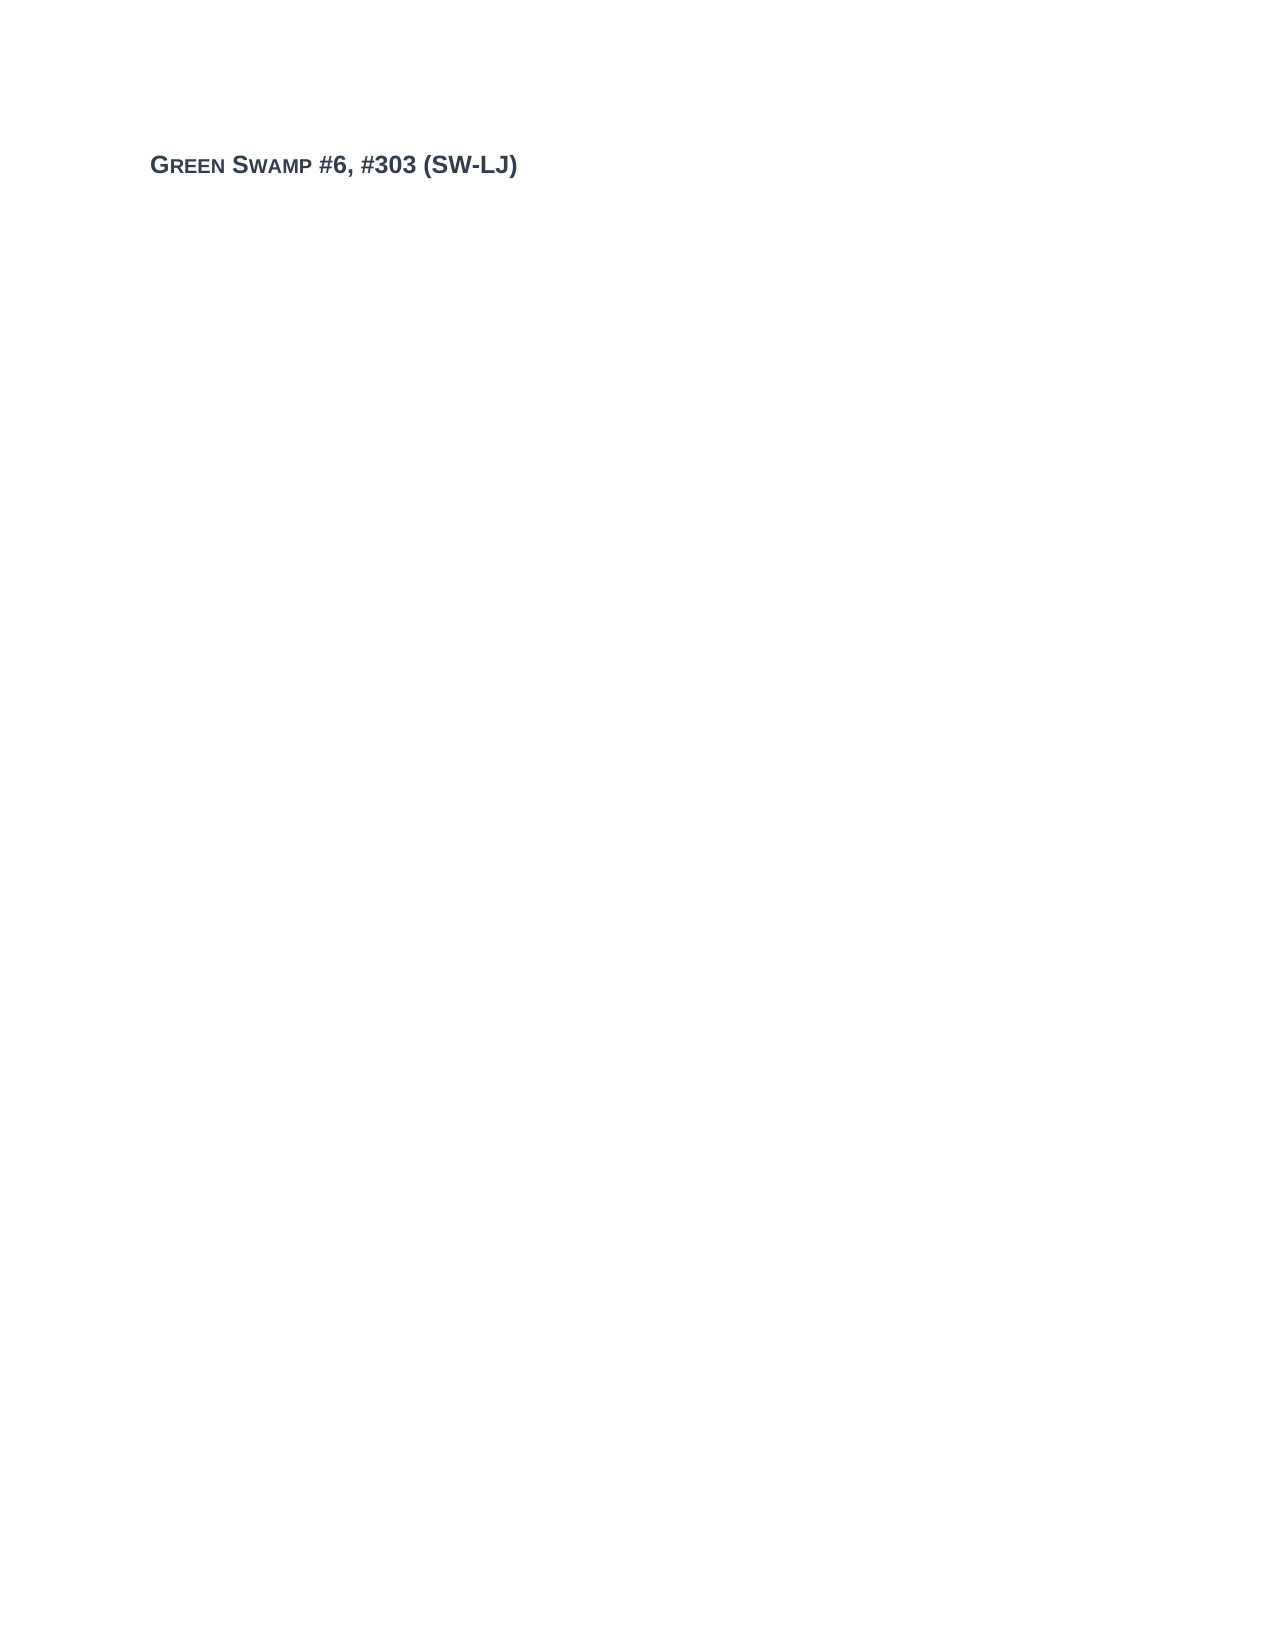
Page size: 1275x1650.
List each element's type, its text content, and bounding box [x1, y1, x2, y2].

subtitle Green Swamp #6, #303 (SW-LJ) [150, 150, 1125, 179]
